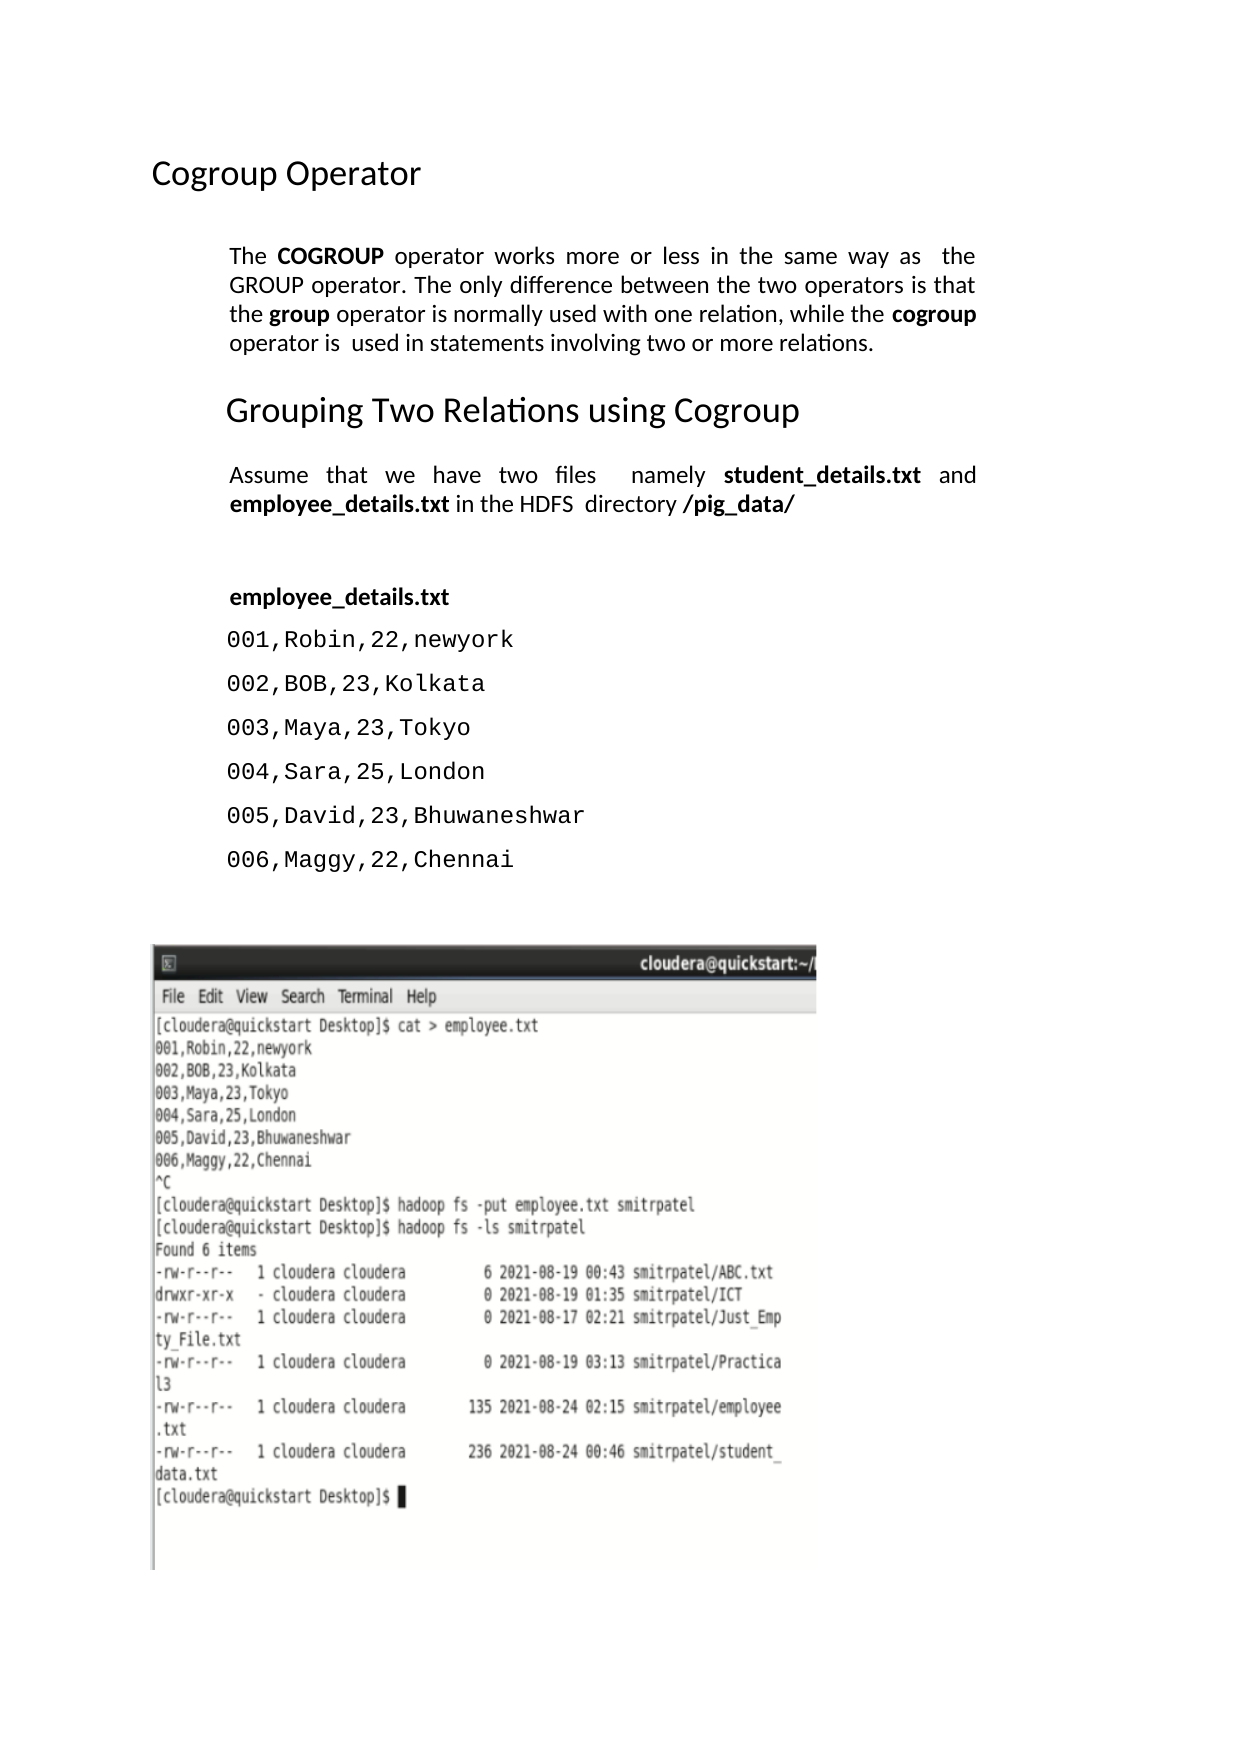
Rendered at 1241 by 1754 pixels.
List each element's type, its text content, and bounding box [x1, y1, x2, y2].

text 004,Sara,25,London [226, 759, 1090, 787]
text employee_details.txt [229, 581, 1090, 611]
text 005,David,23,Bhuwaneshwar [226, 803, 1090, 831]
text Assume that we have two files namely student_details.txt and employee_details.txt in the HDFS directory /pig_data/ [229, 460, 977, 518]
text Cogroup Operator [152, 150, 1090, 194]
text Grouping Two Relations using Cogroup [226, 387, 1090, 431]
picture [150, 944, 817, 1570]
text The COGROUP operator works more or less in the same way as the GROUP operator. The only difference between the two operators is that the group operator is normally used with one relation, while the cogroup operator is used in statements involving two or more relations. [229, 242, 977, 358]
text 002,BOB,23,Kolkata [226, 672, 1090, 699]
text 001,Robin,22,newyork [226, 628, 1090, 655]
text 006,Maggy,22,Chennai [226, 847, 1090, 874]
text 003,Maya,23,Tokyo [226, 716, 1090, 743]
